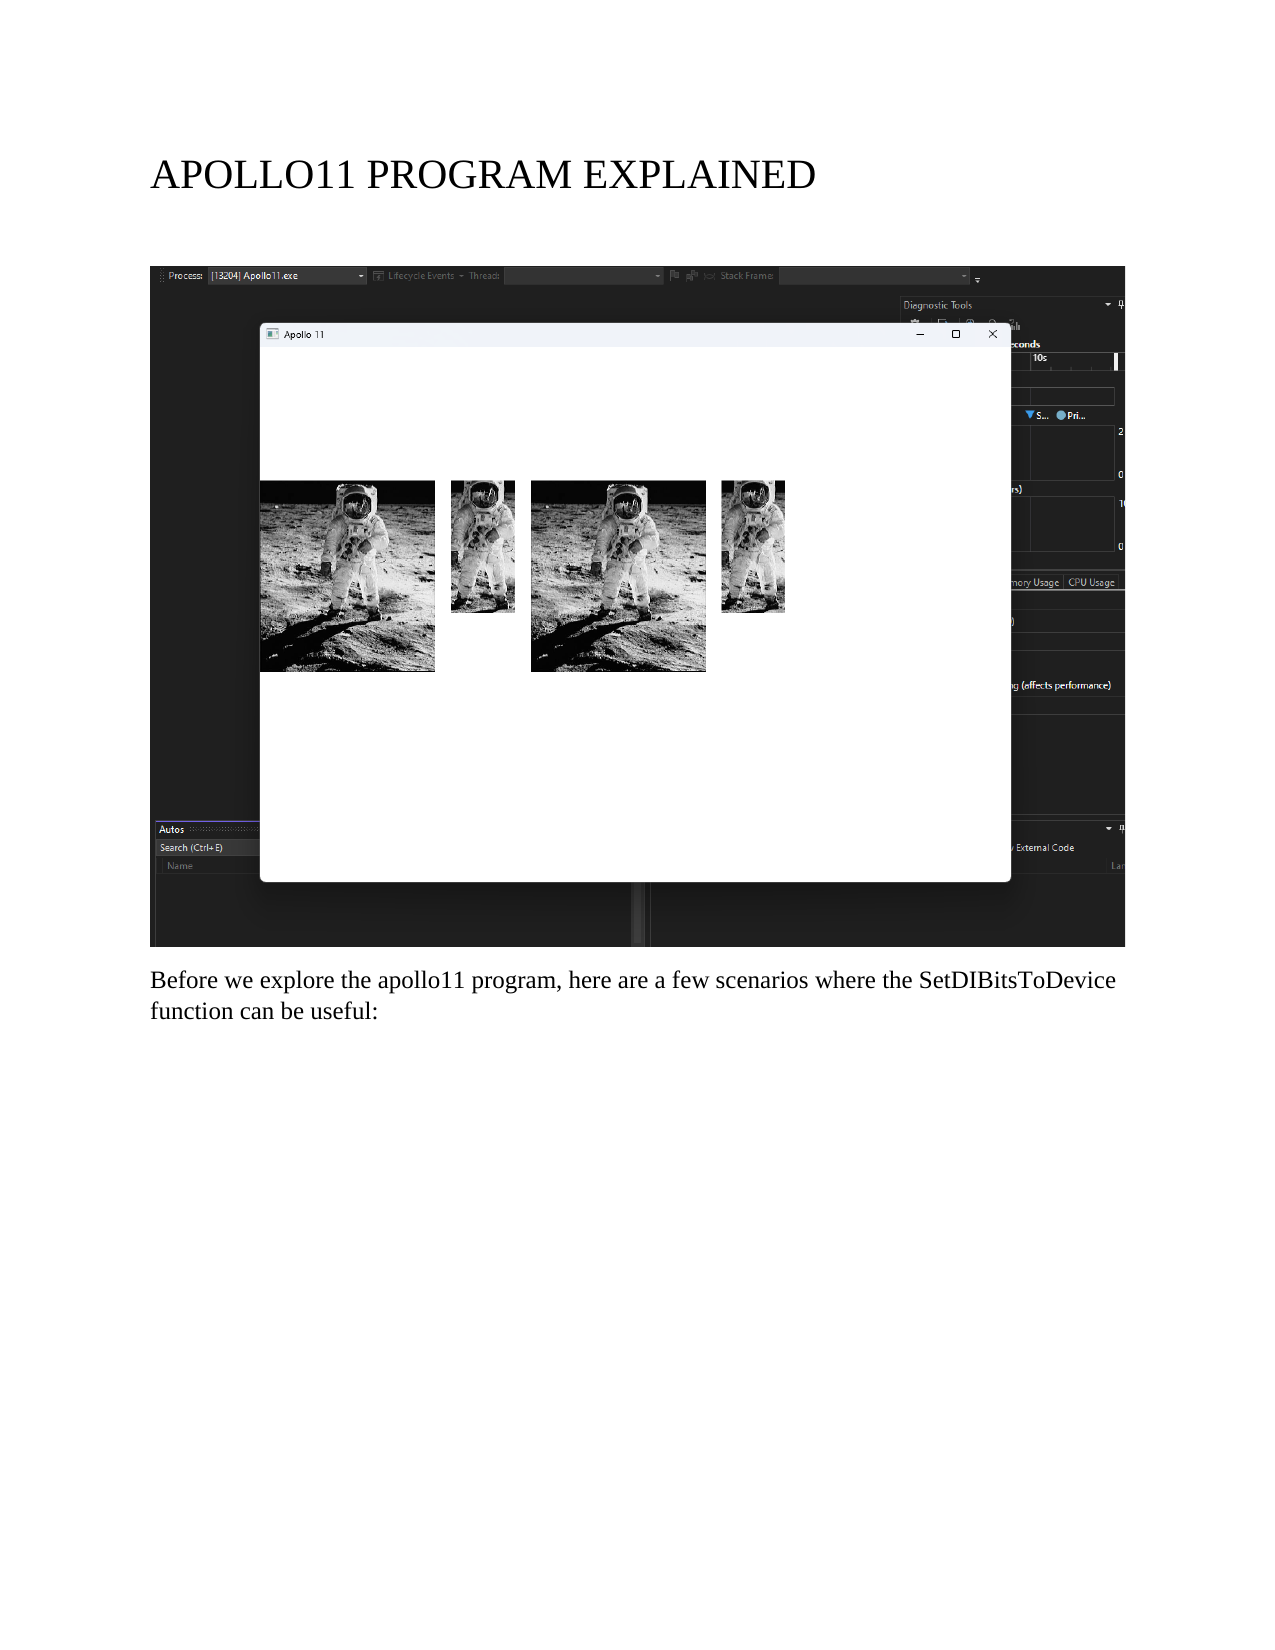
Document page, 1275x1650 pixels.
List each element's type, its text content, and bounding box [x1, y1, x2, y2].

text Before we explore the apollo11 program, here are a few scenarios where the SetDIBitsToDevice function can be useful: [150, 965, 1125, 1025]
picture [150, 266, 1125, 947]
text APOLLO11 PROGRAM EXPLAINED [150, 150, 1125, 198]
